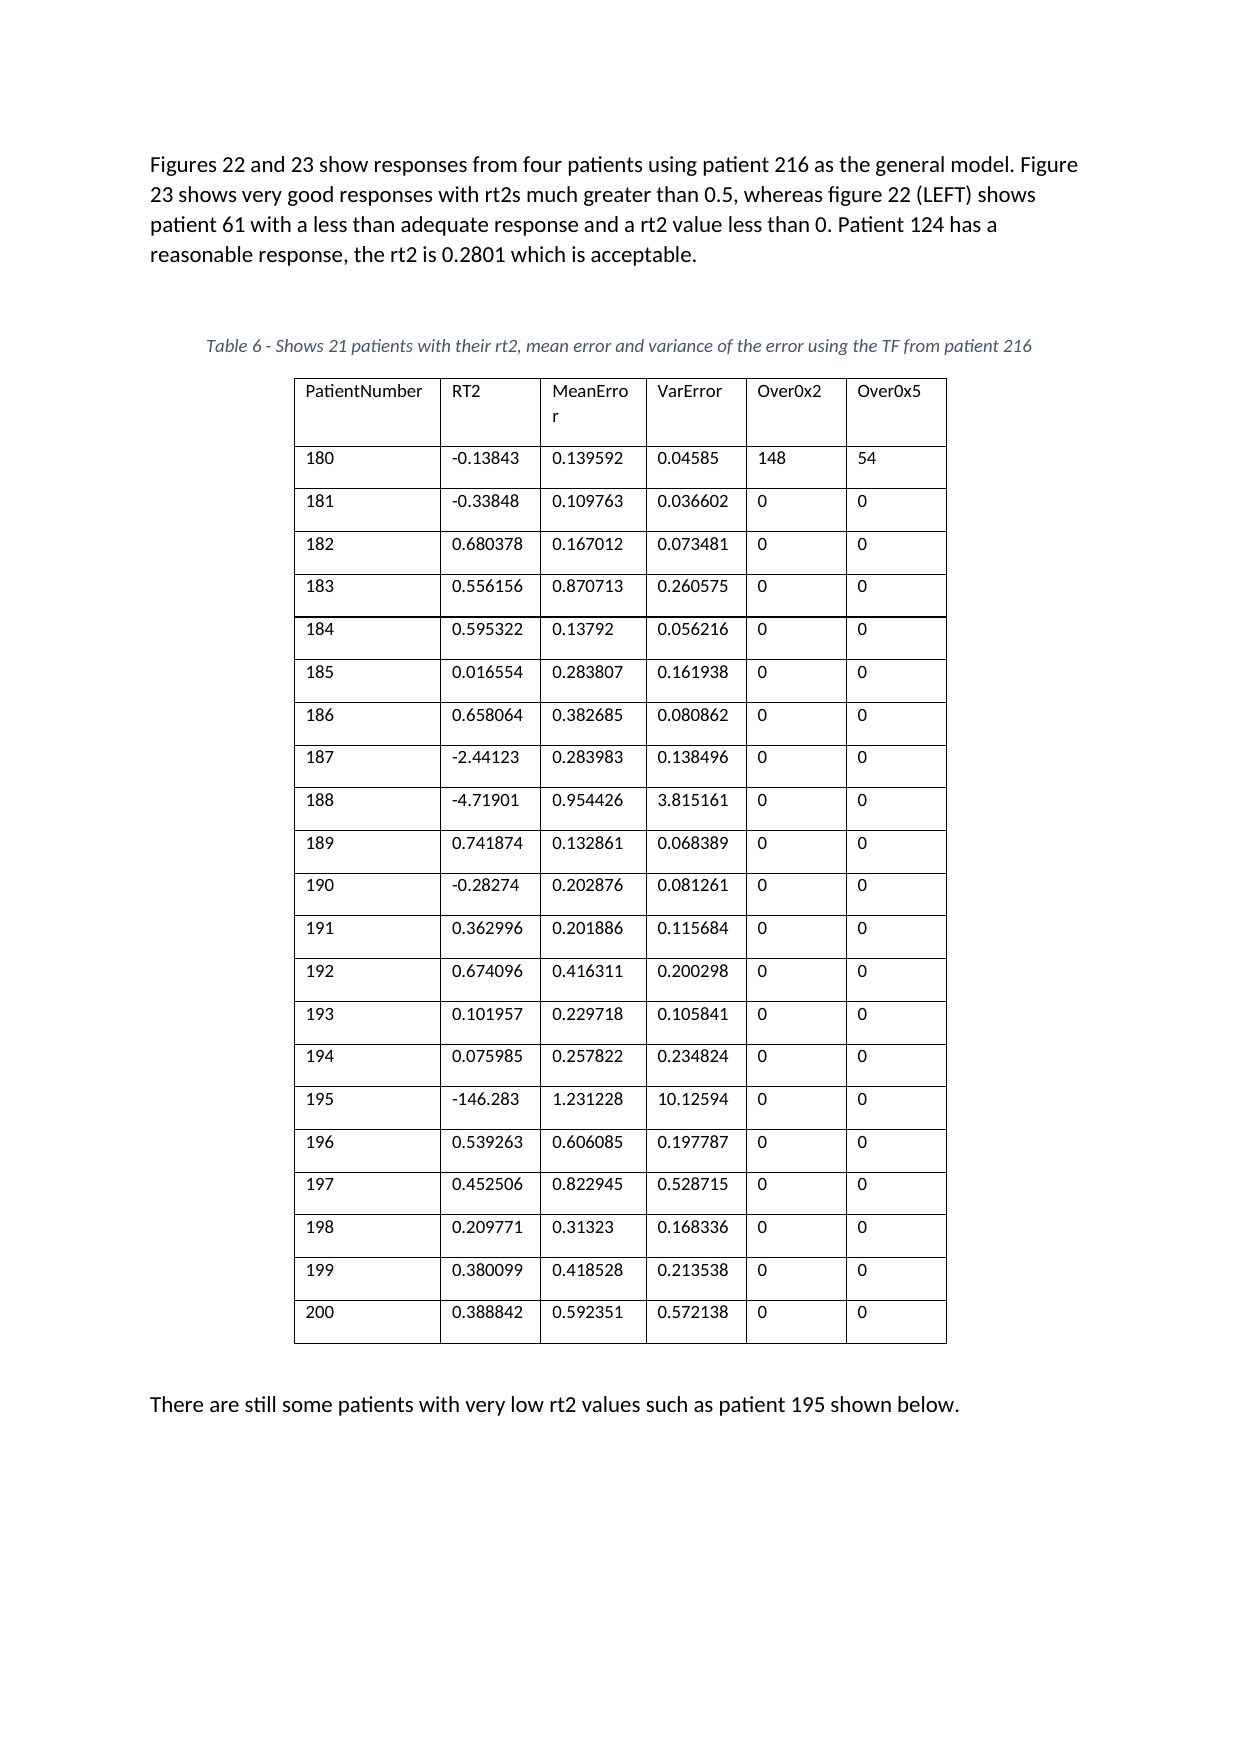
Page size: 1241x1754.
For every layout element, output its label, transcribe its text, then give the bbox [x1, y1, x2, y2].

table_cell 0 [847, 1045, 946, 1086]
table_cell 189 [295, 831, 440, 873]
table_cell 187 [295, 746, 440, 787]
table_cell 0.418528 [541, 1258, 646, 1300]
table_cell 0.138496 [647, 746, 746, 787]
table_cell 0.572138 [647, 1301, 746, 1342]
table_cell 0 [747, 575, 846, 616]
table_cell 181 [295, 489, 440, 531]
table_cell 0 [747, 1045, 846, 1086]
table_cell 0.362996 [441, 916, 540, 958]
table_cell 54 [847, 447, 946, 488]
table_cell 0 [847, 618, 946, 659]
table_cell 0.234824 [647, 1045, 746, 1086]
table_cell 0 [747, 831, 846, 873]
text There are still some patients with very low rt2 values such as patient 195 shown below. [150, 1390, 1090, 1418]
table_cell 0 [847, 1087, 946, 1129]
table_cell 185 [295, 660, 440, 702]
table_cell 0 [747, 660, 846, 702]
table_cell 186 [295, 703, 440, 744]
table_cell 0 [847, 532, 946, 574]
table_cell 0 [847, 788, 946, 830]
table_cell -146.283 [441, 1087, 540, 1129]
table_cell 0.452506 [441, 1173, 540, 1214]
table_cell 0.139592 [541, 447, 646, 488]
table_cell 198 [295, 1215, 440, 1257]
table_cell 0 [747, 532, 846, 574]
table_cell 0.680378 [441, 532, 540, 574]
table_cell 0.388842 [441, 1301, 540, 1342]
table_header VarError [647, 379, 746, 446]
table_cell 0.31323 [541, 1215, 646, 1257]
table_cell 0.202876 [541, 874, 646, 915]
table_cell 0 [847, 1215, 946, 1257]
table_cell 0 [847, 916, 946, 958]
table_cell 0 [847, 1301, 946, 1342]
table_cell 0.822945 [541, 1173, 646, 1214]
table_cell 195 [295, 1087, 440, 1129]
table_cell 0.168336 [647, 1215, 746, 1257]
table_cell 0.209771 [441, 1215, 540, 1257]
table_cell -4.71901 [441, 788, 540, 830]
text Figures 22 and 23 show responses from four patients using patient 216 as the general model. Figure 23 shows very good responses with rt2s much greater than 0.5, whereas figure 22 (LEFT) shows patient 61 with a less than adequate response and a rt2 value less than 0. Patient 124 has a reasonable response, the rt2 is 0.2801 which is acceptable. [150, 150, 1090, 269]
table_cell 0 [847, 660, 946, 702]
table_cell 0.213538 [647, 1258, 746, 1300]
table_cell 184 [295, 618, 440, 659]
table_cell 0.105841 [647, 1002, 746, 1043]
table_cell 0.382685 [541, 703, 646, 744]
table_cell 0.073481 [647, 532, 746, 574]
table_cell 0 [747, 1301, 846, 1342]
table_cell 0 [747, 788, 846, 830]
table_cell 0 [847, 489, 946, 531]
table_cell 0 [847, 746, 946, 787]
table_cell 0 [847, 874, 946, 915]
table_cell 0.080862 [647, 703, 746, 744]
table_cell 0.04585 [647, 447, 746, 488]
table_cell 0 [747, 618, 846, 659]
table_cell 0.200298 [647, 959, 746, 1001]
table_cell 0.161938 [647, 660, 746, 702]
table_cell 0.068389 [647, 831, 746, 873]
table_cell 183 [295, 575, 440, 616]
table_cell 0 [747, 1215, 846, 1257]
table_cell 3.815161 [647, 788, 746, 830]
table_cell 0.13792 [541, 618, 646, 659]
table_cell 0.167012 [541, 532, 646, 574]
table_cell 0.075985 [441, 1045, 540, 1086]
table_cell 0 [747, 746, 846, 787]
table_cell -0.33848 [441, 489, 540, 531]
table_cell 1.231228 [541, 1087, 646, 1129]
table_header RT2 [441, 379, 540, 446]
table_cell 0.674096 [441, 959, 540, 1001]
table_cell 0.115684 [647, 916, 746, 958]
table_cell 0 [847, 1258, 946, 1300]
table_cell 0.197787 [647, 1130, 746, 1172]
table_cell 0.283807 [541, 660, 646, 702]
table_cell 0 [747, 1258, 846, 1300]
table_cell 0 [747, 1087, 846, 1129]
table_cell 0.101957 [441, 1002, 540, 1043]
table_cell 191 [295, 916, 440, 958]
table_cell 180 [295, 447, 440, 488]
table_cell 0.741874 [441, 831, 540, 873]
table_cell 197 [295, 1173, 440, 1214]
table_cell 0 [847, 703, 946, 744]
table_header Over0x5 [847, 379, 946, 446]
table_cell 0.870713 [541, 575, 646, 616]
table_cell 0 [747, 703, 846, 744]
table_cell -0.28274 [441, 874, 540, 915]
table_cell 0 [747, 1002, 846, 1043]
table_header Over0x2 [747, 379, 846, 446]
table_cell 0 [747, 1173, 846, 1214]
table_cell 196 [295, 1130, 440, 1172]
table_cell 188 [295, 788, 440, 830]
table_cell 0 [747, 874, 846, 915]
table_cell 0.592351 [541, 1301, 646, 1342]
table_cell 0.229718 [541, 1002, 646, 1043]
table_cell 192 [295, 959, 440, 1001]
table_cell -2.44123 [441, 746, 540, 787]
table_cell 0.109763 [541, 489, 646, 531]
table_cell 0.283983 [541, 746, 646, 787]
table_cell 0 [747, 959, 846, 1001]
table_cell 0.606085 [541, 1130, 646, 1172]
table_cell 200 [295, 1301, 440, 1342]
table_cell 194 [295, 1045, 440, 1086]
table_cell 0 [847, 831, 946, 873]
table_cell 0 [747, 1130, 846, 1172]
table_cell -0.13843 [441, 447, 540, 488]
table_cell 0.528715 [647, 1173, 746, 1214]
table_cell 10.12594 [647, 1087, 746, 1129]
table_cell 0.056216 [647, 618, 746, 659]
table_cell 0.132861 [541, 831, 646, 873]
table_cell 0.016554 [441, 660, 540, 702]
table_cell 0.081261 [647, 874, 746, 915]
table_header MeanError [541, 379, 646, 446]
table_cell 148 [747, 447, 846, 488]
table_cell 0 [847, 1130, 946, 1172]
table_cell 0.416311 [541, 959, 646, 1001]
table_cell 0.556156 [441, 575, 540, 616]
table_cell 193 [295, 1002, 440, 1043]
table_cell 199 [295, 1258, 440, 1300]
table_cell 0.595322 [441, 618, 540, 659]
table_cell 0.380099 [441, 1258, 540, 1300]
table_cell 0.257822 [541, 1045, 646, 1086]
table_cell 190 [295, 874, 440, 915]
table_cell 182 [295, 532, 440, 574]
table_cell 0.954426 [541, 788, 646, 830]
table_header PatientNumber [295, 379, 440, 446]
table_cell 0 [847, 959, 946, 1001]
table_cell 0.539263 [441, 1130, 540, 1172]
table_cell 0 [847, 1002, 946, 1043]
table_cell 0.036602 [647, 489, 746, 531]
table_cell 0 [847, 575, 946, 616]
table_cell 0 [847, 1173, 946, 1214]
table_cell 0 [747, 916, 846, 958]
table_cell 0.260575 [647, 575, 746, 616]
table_cell 0.201886 [541, 916, 646, 958]
table_cell 0 [747, 489, 846, 531]
table_cell 0.658064 [441, 703, 540, 744]
